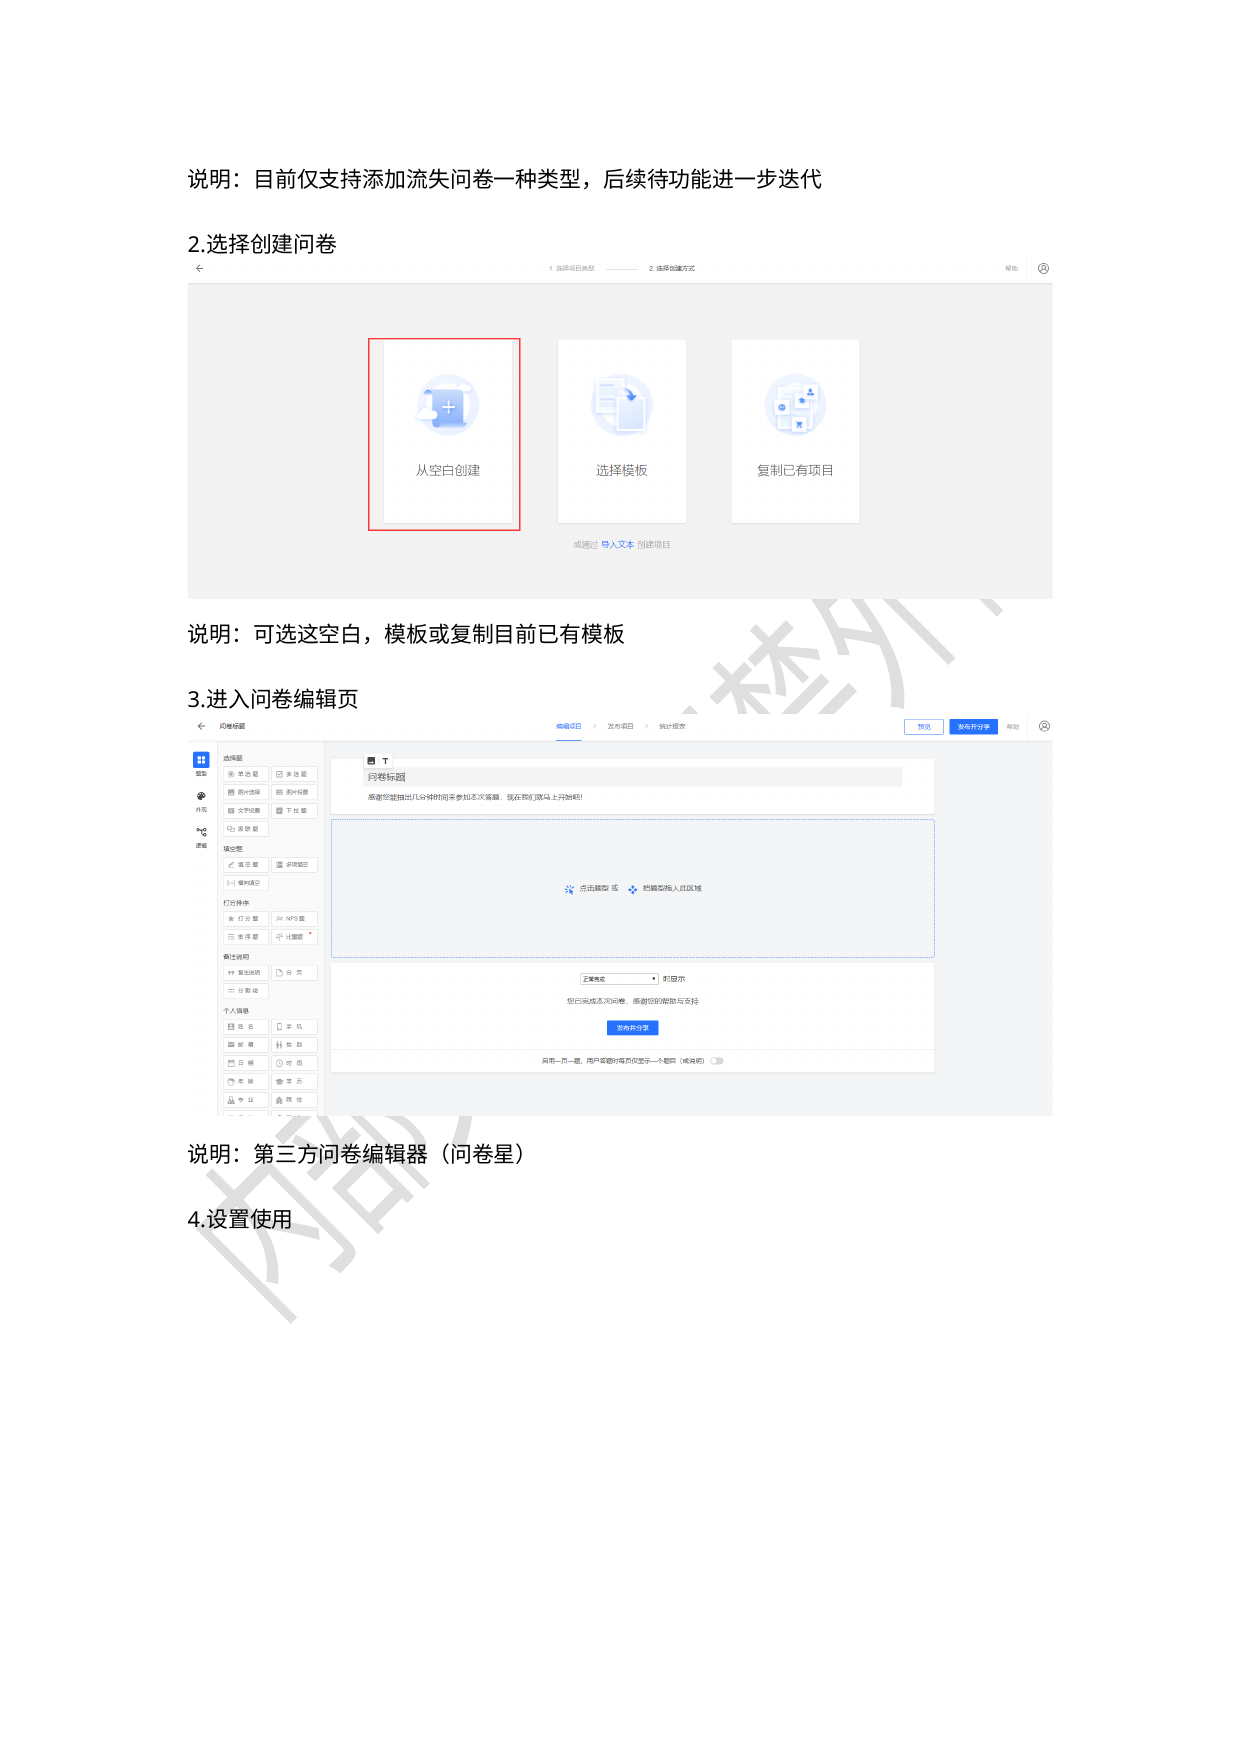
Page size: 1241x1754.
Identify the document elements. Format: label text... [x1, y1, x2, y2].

text 4.设置使用 [187, 1202, 1053, 1234]
picture [187, 259, 1053, 599]
text 说明：可选这空白，模板或复制目前已有模板 [187, 617, 1053, 649]
text 2.选择创建问卷 [187, 227, 1053, 259]
text 说明：第三方问卷编辑器（问卷星） [187, 1137, 1053, 1169]
text 说明：目前仅支持添加流失问卷一种类型，后续待功能进一步迭代 [187, 162, 1053, 194]
picture [187, 714, 1053, 1116]
text 3.进入问卷编辑页 [187, 682, 1053, 714]
